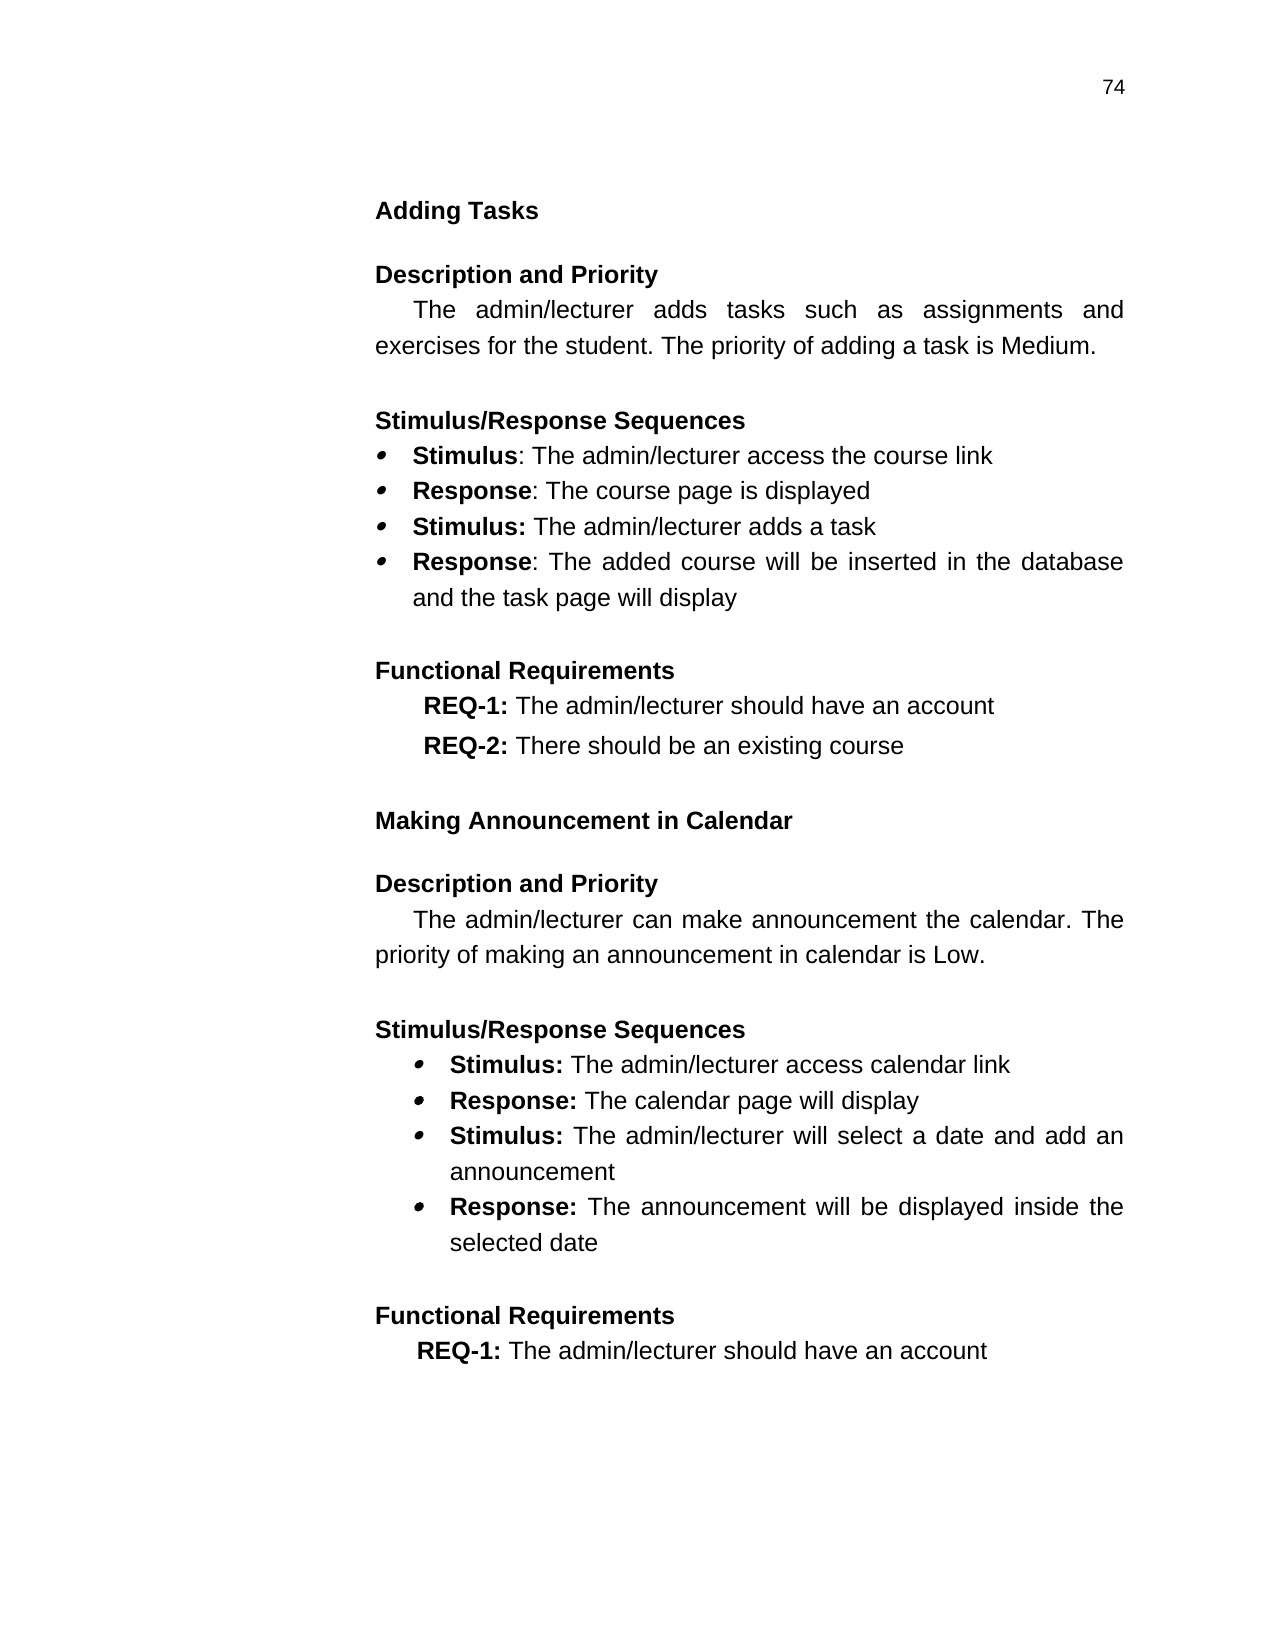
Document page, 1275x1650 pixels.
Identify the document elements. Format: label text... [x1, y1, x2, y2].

subtitle Stimulus/Response Sequences [375, 399, 1125, 434]
text REQ-2: There should be an existing course [375, 724, 1125, 759]
list Response: The announcement will be displayed inside the selected date [412, 1186, 1125, 1256]
subtitle Functional Requirements [375, 1294, 1125, 1329]
list Stimulus: The admin/lecturer access calendar link [412, 1044, 1125, 1079]
list Stimulus: The admin/lecturer will select a date and add an announcement [412, 1115, 1125, 1186]
subtitle Description and Priority [375, 253, 1125, 288]
text REQ-1: The admin/lecturer should have an account [300, 1329, 1125, 1365]
subtitle Description and Priority [375, 863, 1125, 898]
list Stimulus: The admin/lecturer adds a task [375, 505, 1125, 541]
subtitle Adding Tasks [375, 189, 1125, 225]
text The admin/lecturer can make announcement the calendar. The priority of making an announcement in calendar is Low. [375, 898, 1125, 969]
list Stimulus: The admin/lecturer access the course link [375, 434, 1125, 470]
subtitle Functional Requirements [375, 649, 1125, 684]
text REQ-1: The admin/lecturer should have an account [375, 684, 1125, 720]
text The admin/lecturer adds tasks such as assignments and exercises for the student. The priority of adding a task is Medium. [375, 288, 1125, 359]
list Response: The added course will be inserted in the database and the task page will display [375, 541, 1125, 611]
list Response: The course page is displayed [375, 470, 1125, 505]
list Response: The calendar page will display [412, 1079, 1125, 1115]
subtitle Stimulus/Response Sequences [375, 1008, 1125, 1044]
subtitle Making Announcement in Calendar [375, 799, 1125, 834]
